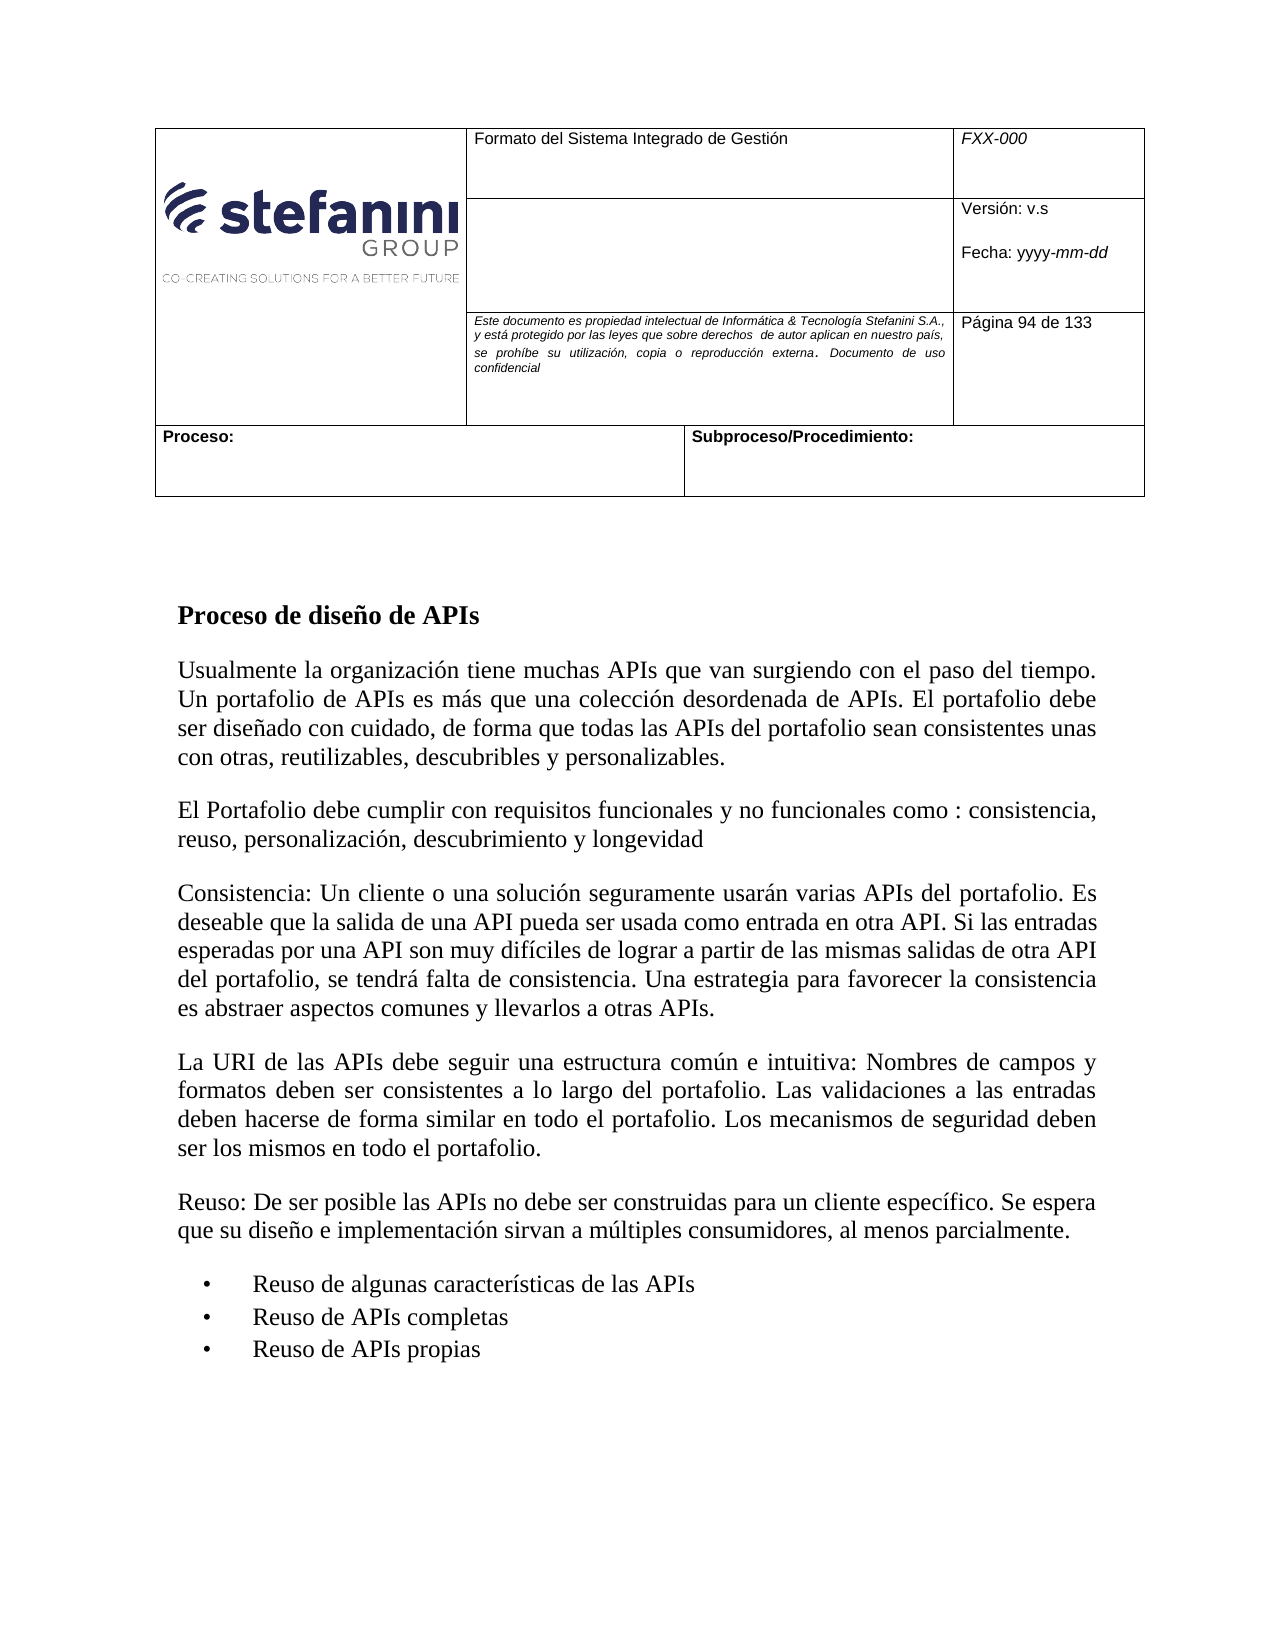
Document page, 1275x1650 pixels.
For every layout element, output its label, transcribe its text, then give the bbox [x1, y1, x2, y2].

text Consistencia: Un cliente o una solución seguramente usarán varias APIs del portafolio. Es deseable que la salida de una API pueda ser usada como entrada en otra API. Si las entradas esperadas por una API son muy difíciles de lograr a partir de las mismas salidas de otra API del portafolio, se tendrá falta de consistencia. Una estrategia para favorecer la consistencia es abstraer aspectos comunes y llevarlos a otras APIs. [177, 878, 1098, 1022]
list Reuso de APIs completas [202, 1302, 1098, 1331]
text Reuso: De ser posible las APIs no debe ser construidas para un cliente específico. Se espera que su diseño e implementación sirvan a múltiples consumidores, al menos parcialmente. [177, 1187, 1098, 1244]
list Reuso de APIs propias [202, 1334, 1098, 1363]
text El Portafolio debe cumplir con requisitos funcionales y no funcionales como : consistencia, reuso, personalización, descubrimiento y longevidad [177, 796, 1098, 853]
picture [162, 182, 460, 286]
text Usualmente la organización tiene muchas APIs que van surgiendo con el paso del tiempo. Un portafolio de APIs es más que una colección desordenada de APIs. El portafolio debe ser diseñado con cuidado, de forma que todas las APIs del portafolio sean consistentes unas con otras, reutilizables, descubribles y personalizables. [177, 656, 1098, 771]
list Reuso de algunas características de las APIs [202, 1269, 1098, 1298]
text La URI de las APIs debe seguir una estructura común e intuitiva: Nombres de campos y formatos deben ser consistentes a lo largo del portafolio. Las validaciones a las entradas deben hacerse de forma similar en todo el portafolio. Los mecanismos de seguridad deben ser los mismos en todo el portafolio. [177, 1047, 1098, 1162]
subtitle Proceso de diseño de APIs [177, 599, 1098, 631]
